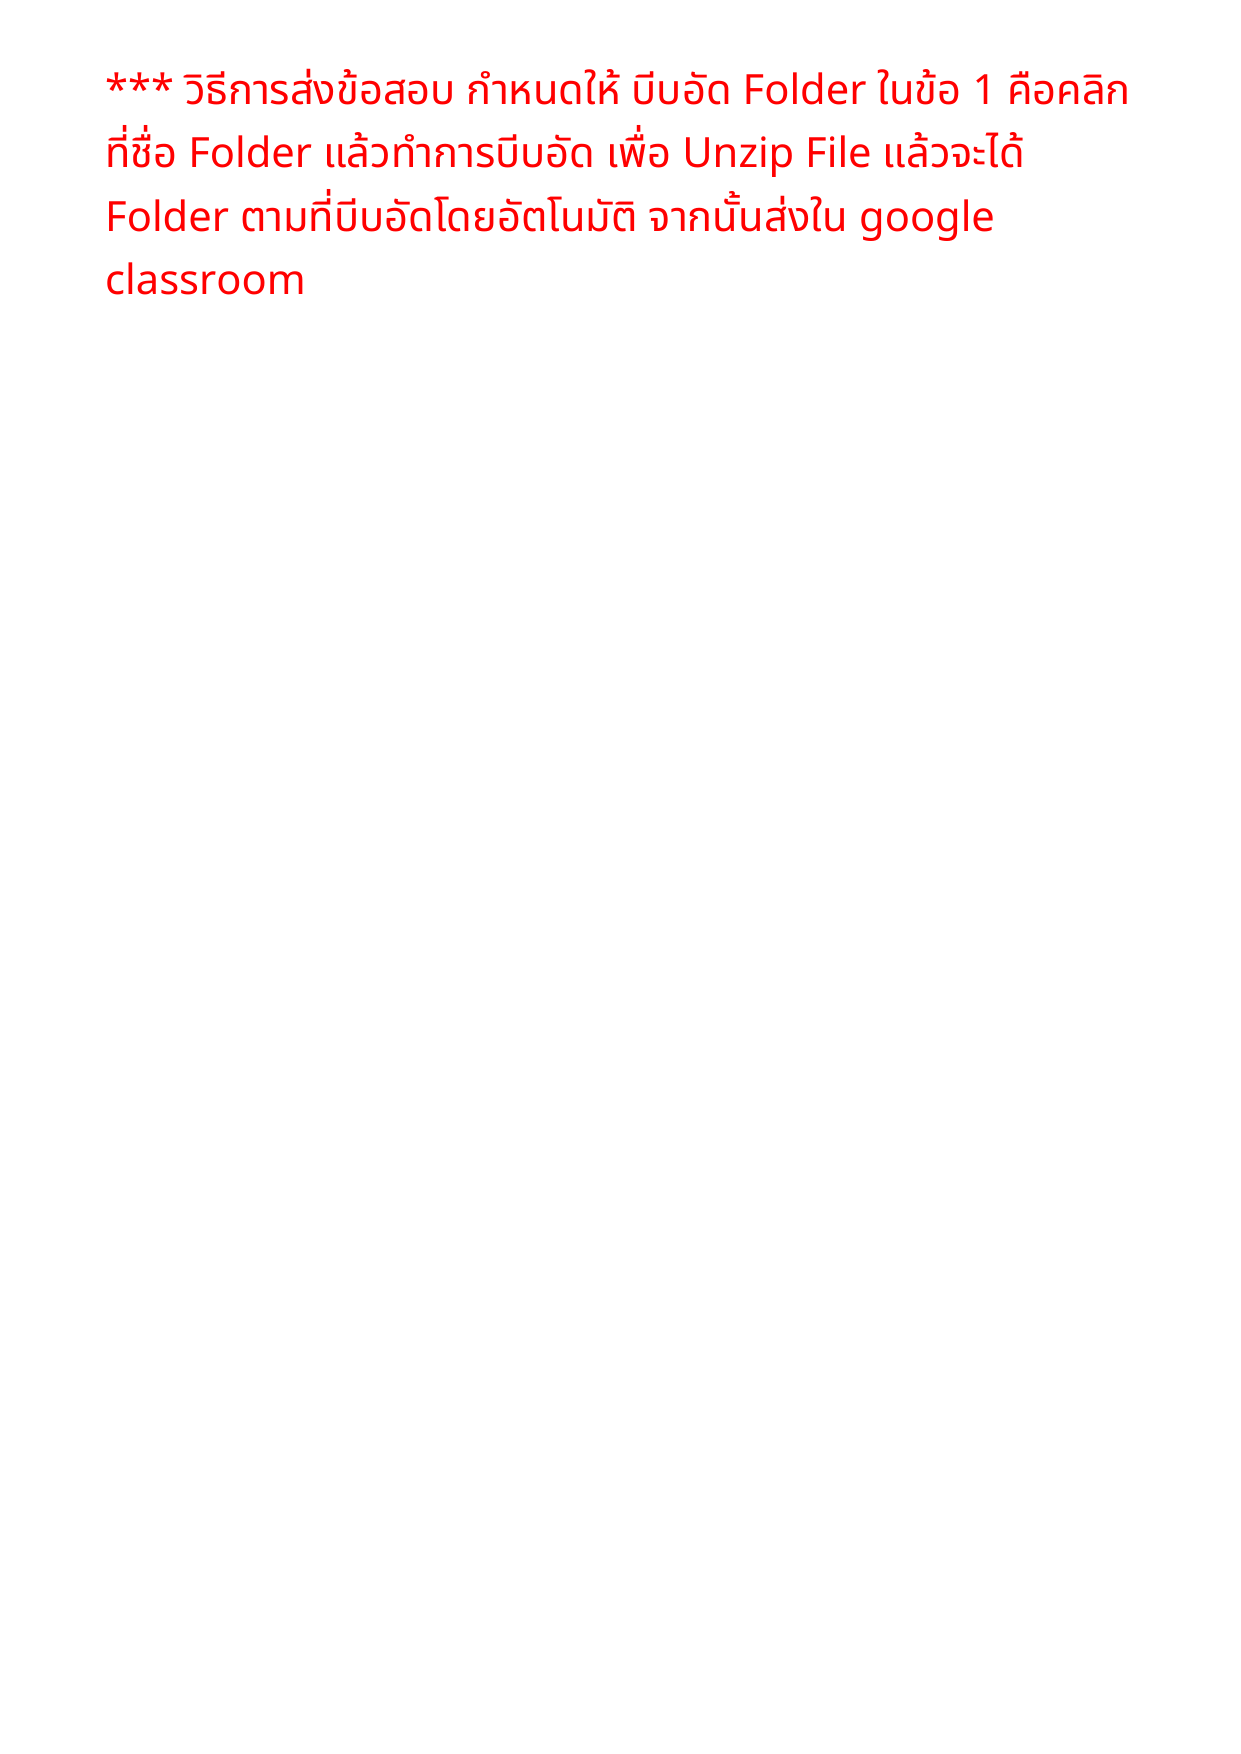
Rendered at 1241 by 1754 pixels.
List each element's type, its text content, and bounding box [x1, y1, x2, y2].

list *** วิธีการส่งข้อสอบ กำหนดให้ บีบอัด Folder ในข้อ 1 คือคลิกที่ชื่อ Folder แล้วทำการบีบอัด เพื่อ Unzip File แล้วจะได้ Folder ตามที่บีบอัดโดยอัตโนมัติ จากนั้นส่งใน google classroom [105, 60, 1135, 307]
